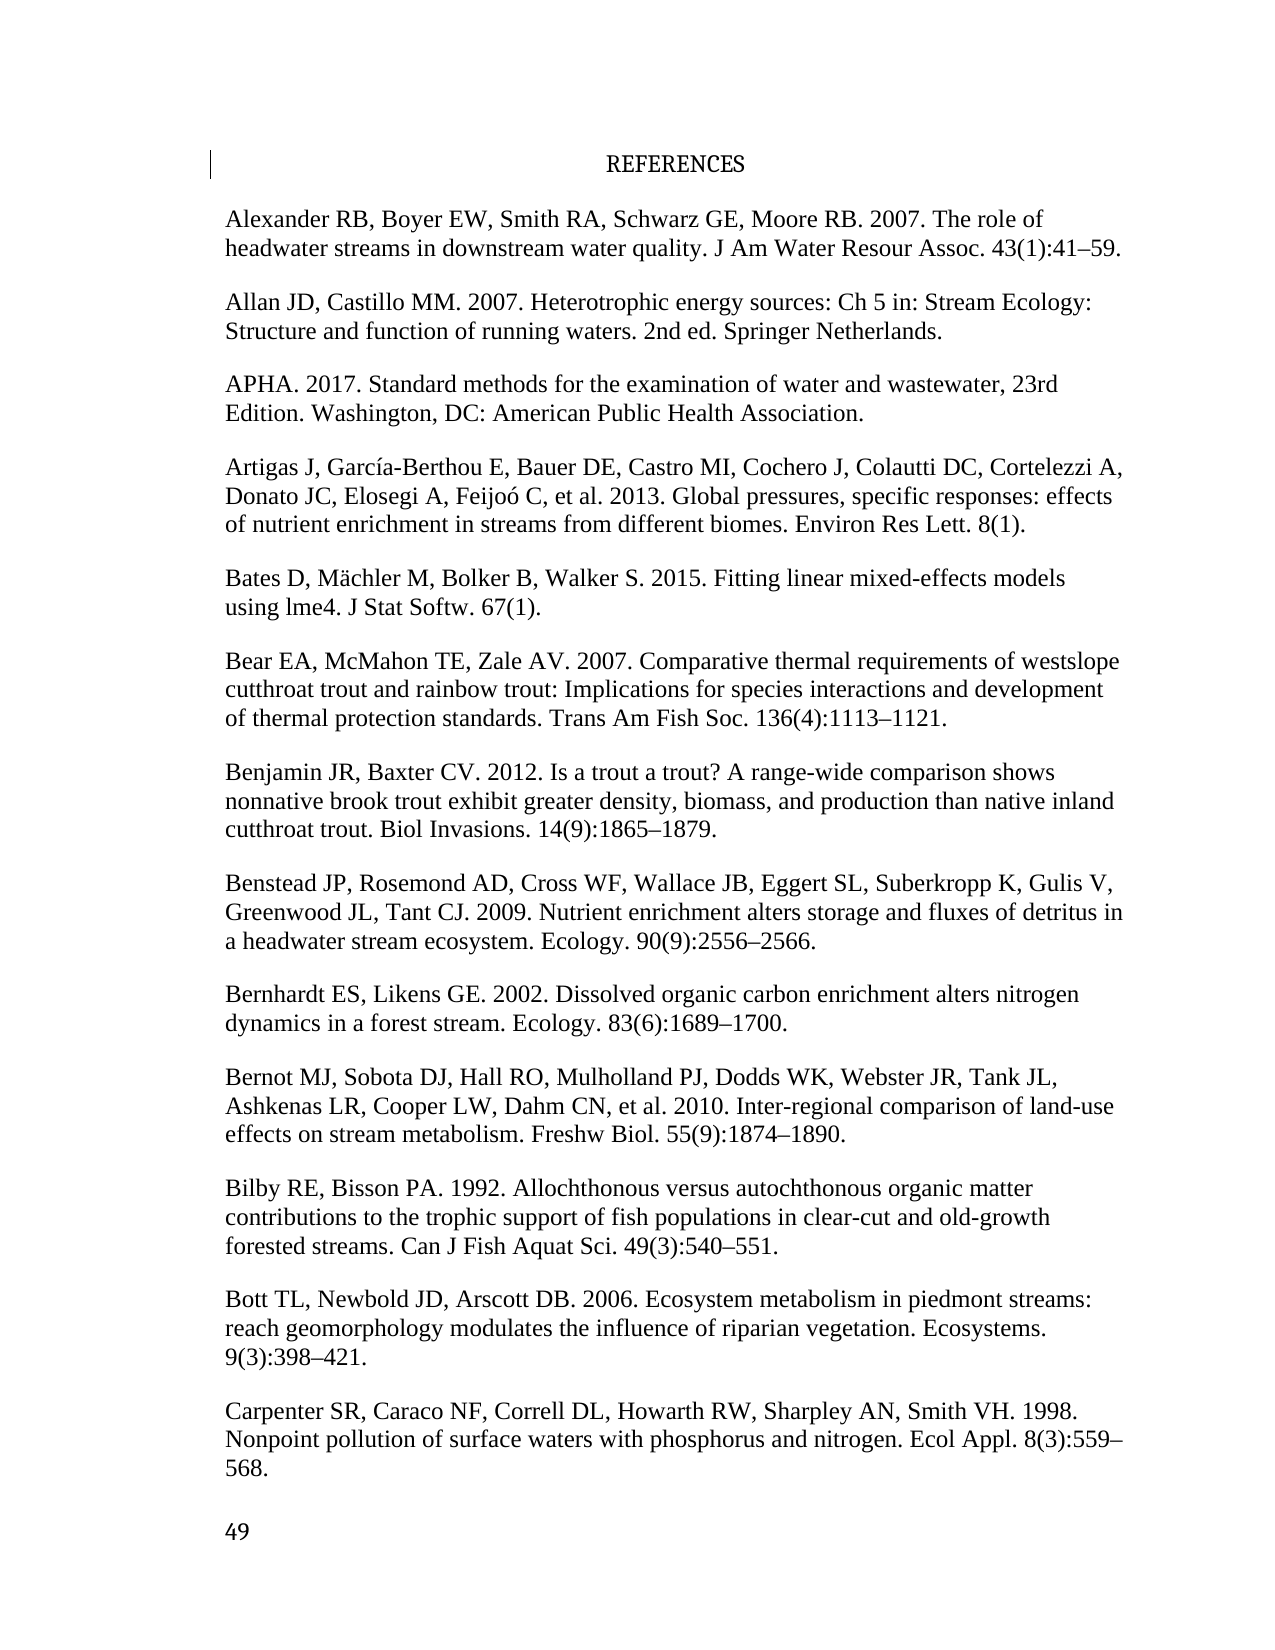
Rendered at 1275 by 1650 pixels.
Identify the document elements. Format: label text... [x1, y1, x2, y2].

text Alexander RB, Boyer EW, Smith RA, Schwarz GE, Moore RB. 2007. The role of headwater streams in downstream water quality. J Am Water Resour Assoc. 43(1):41–59. [225, 204, 1125, 262]
text Carpenter SR, Caraco NF, Correll DL, Howarth RW, Sharpley AN, Smith VH. 1998. Nonpoint pollution of surface waters with phosphorus and nitrogen. Ecol Appl. 8(3):559–568. [225, 1396, 1125, 1482]
text Bear EA, McMahon TE, Zale AV. 2007. Comparative thermal requirements of westslope cutthroat trout and rainbow trout: Implications for species interactions and development of thermal protection standards. Trans Am Fish Soc. 136(4):1113–1121. [225, 646, 1125, 732]
text Bilby RE, Bisson PA. 1992. Allochthonous versus autochthonous organic matter contributions to the trophic support of fish populations in clear-cut and old-growth forested streams. Can J Fish Aquat Sci. 49(3):540–551. [225, 1173, 1125, 1259]
text Bernhardt ES, Likens GE. 2002. Dissolved organic carbon enrichment alters nitrogen dynamics in a forest stream. Ecology. 83(6):1689–1700. [225, 979, 1125, 1037]
text Benjamin JR, Baxter CV. 2012. Is a trout a trout? A range-wide comparison shows nonnative brook trout exhibit greater density, biomass, and production than native inland cutthroat trout. Biol Invasions. 14(9):1865–1879. [225, 757, 1125, 843]
text APHA. 2017. Standard methods for the examination of water and wastewater, 23rd Edition. Washington, DC: American Public Health Association. [225, 369, 1125, 427]
text Benstead JP, Rosemond AD, Cross WF, Wallace JB, Eggert SL, Suberkropp K, Gulis V, Greenwood JL, Tant CJ. 2009. Nutrient enrichment alters storage and fluxes of detritus in a headwater stream ecosystem. Ecology. 90(9):2556–2566. [225, 868, 1125, 954]
text Artigas J, García-Berthou E, Bauer DE, Castro MI, Cochero J, Colautti DC, Cortelezzi A, Donato JC, Elosegi A, Feijoó C, et al. 2013. Global pressures, specific responses: effects of nutrient enrichment in streams from different biomes. Environ Res Lett. 8(1). [225, 452, 1125, 538]
text REFERENCES [225, 150, 1125, 179]
text Bates D, Mächler M, Bolker B, Walker S. 2015. Fitting linear mixed-effects models using lme4. J Stat Softw. 67(1). [225, 563, 1125, 621]
text Allan JD, Castillo MM. 2007. Heterotrophic energy sources: Ch 5 in: Stream Ecology: Structure and function of running waters. 2nd ed. Springer Netherlands. [225, 287, 1125, 344]
text Bernot MJ, Sobota DJ, Hall RO, Mulholland PJ, Dodds WK, Webster JR, Tank JL, Ashkenas LR, Cooper LW, Dahm CN, et al. 2010. Inter-regional comparison of land-use effects on stream metabolism. Freshw Biol. 55(9):1874–1890. [225, 1062, 1125, 1148]
text Bott TL, Newbold JD, Arscott DB. 2006. Ecosystem metabolism in piedmont streams: reach geomorphology modulates the influence of riparian vegetation. Ecosystems. 9(3):398–421. [225, 1284, 1125, 1371]
